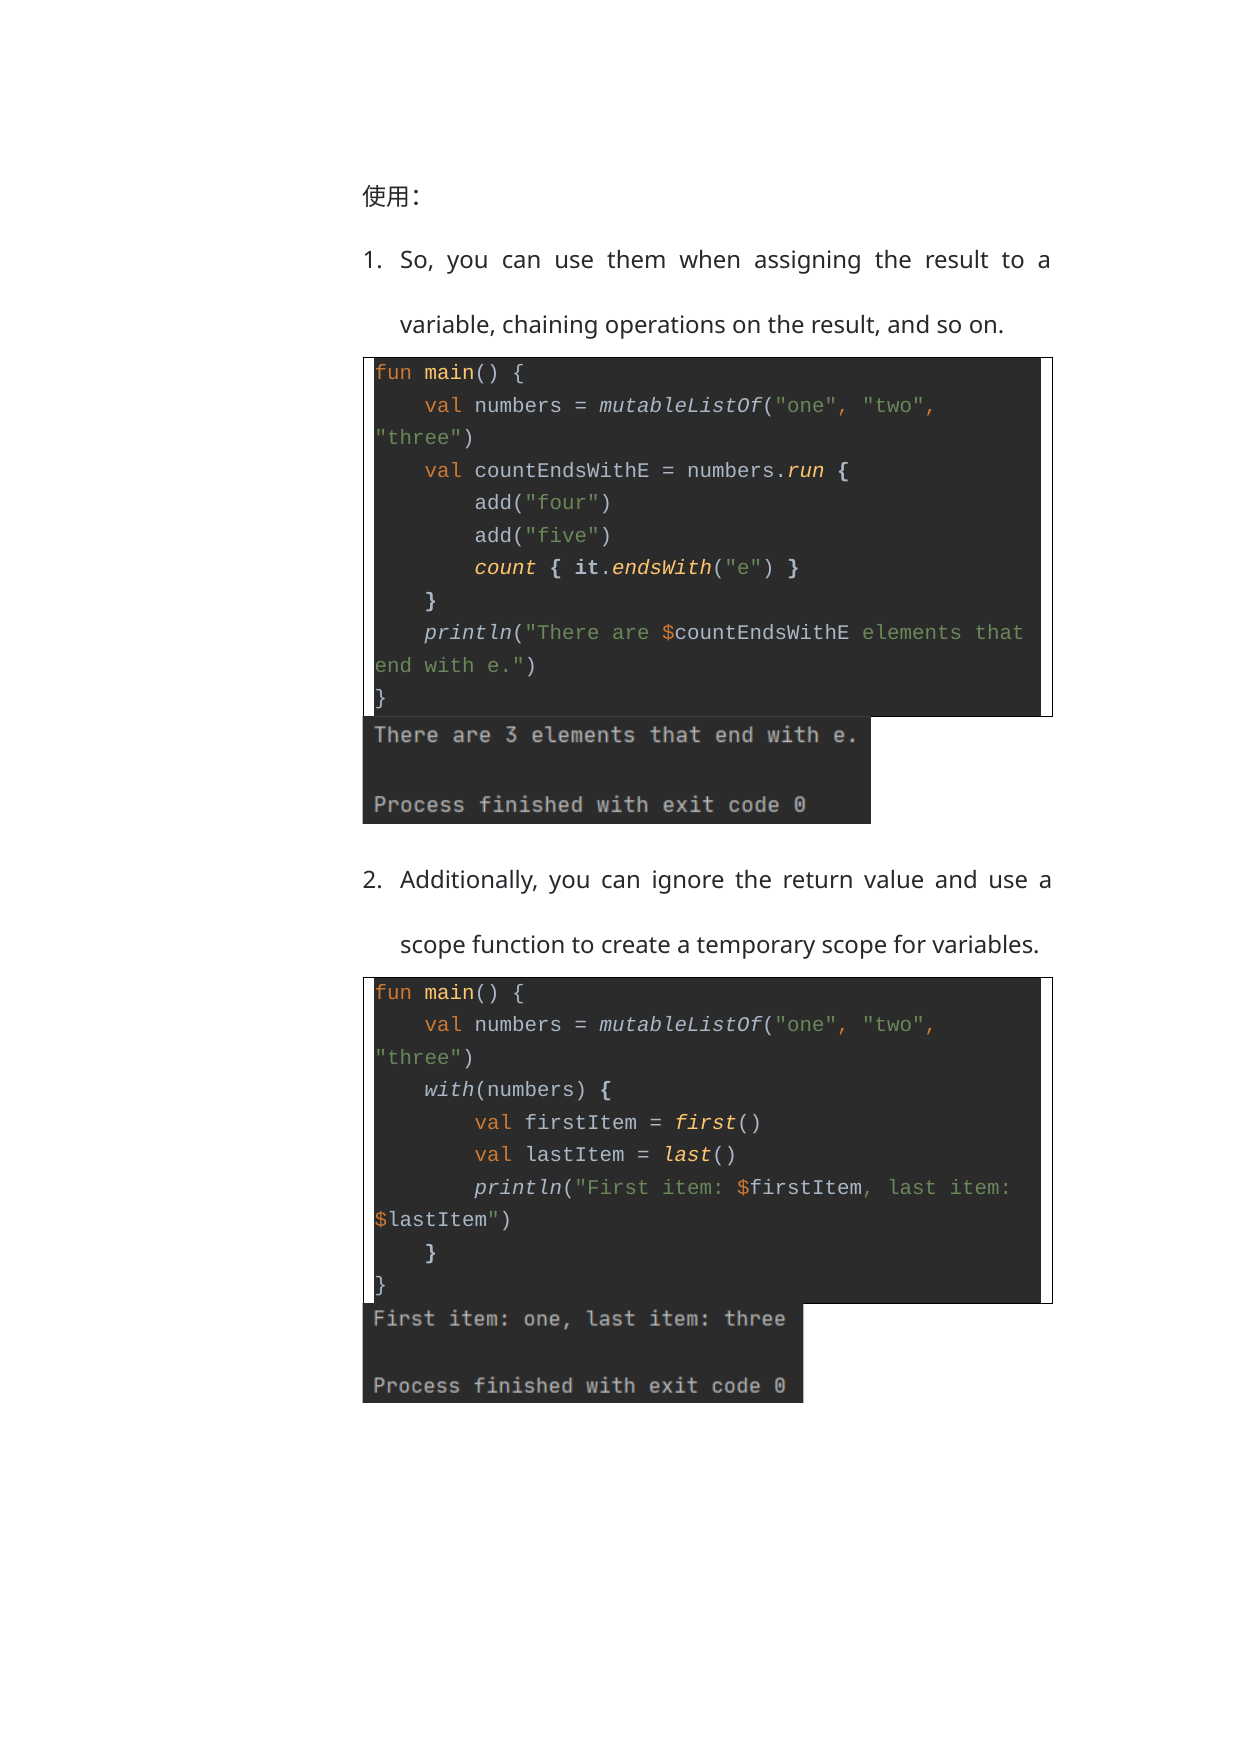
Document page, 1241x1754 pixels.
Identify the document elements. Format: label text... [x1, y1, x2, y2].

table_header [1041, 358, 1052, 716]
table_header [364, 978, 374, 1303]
picture [362, 1303, 804, 1403]
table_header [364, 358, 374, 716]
picture [362, 716, 871, 824]
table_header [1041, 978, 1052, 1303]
list So, you can use them when assigning the result to a variable, chaining operations on the result, and so on. [362, 227, 1053, 357]
text 使用： [187, 162, 1053, 227]
list Additionally, you can ignore the return value and use a scope function to create a temporary scope for variables. [362, 847, 1053, 977]
